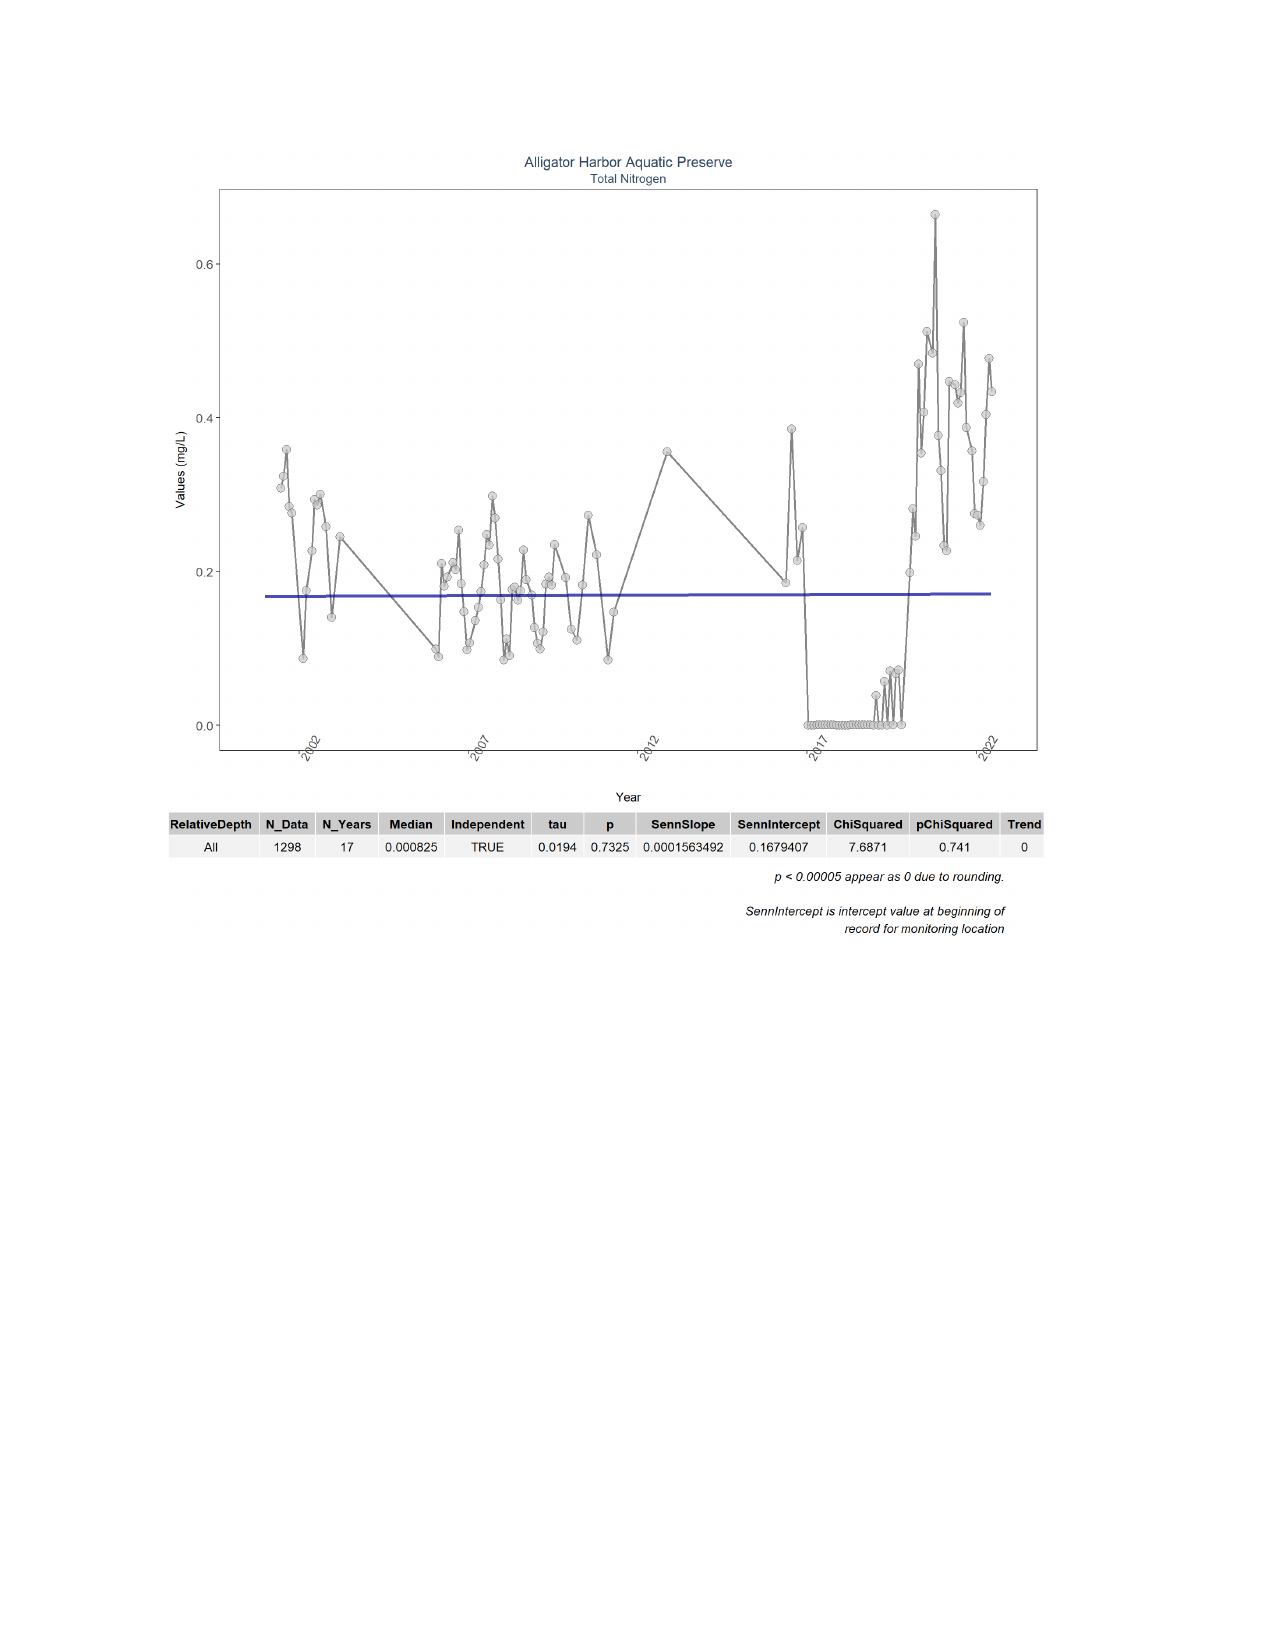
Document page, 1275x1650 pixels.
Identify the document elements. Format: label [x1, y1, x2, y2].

picture [168, 150, 1044, 938]
